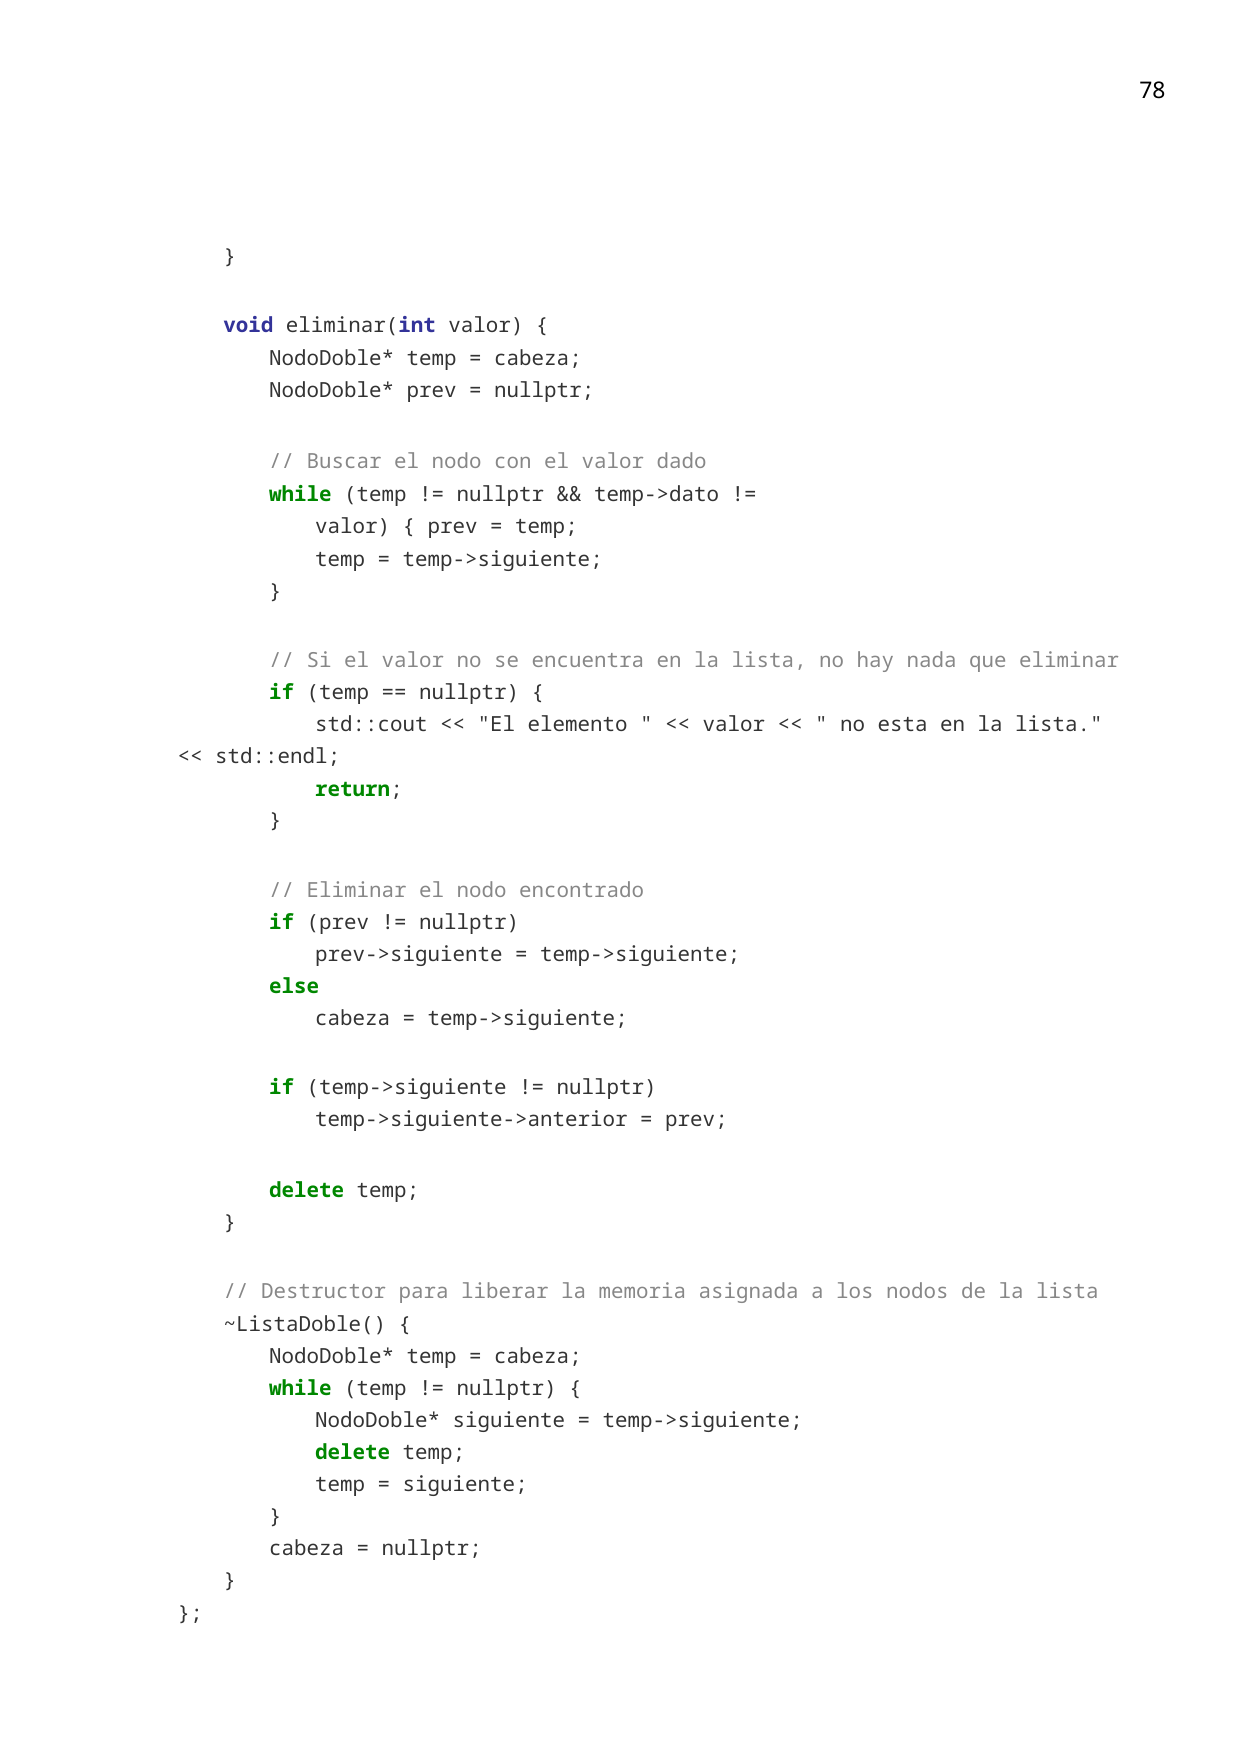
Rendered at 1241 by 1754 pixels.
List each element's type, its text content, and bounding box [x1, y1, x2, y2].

text // Eliminar el nodo encontrado [269, 875, 1165, 903]
text << std::endl; [177, 742, 1165, 770]
text NodoDoble* siguiente = temp->siguiente; [315, 1405, 1165, 1433]
text cabeza = nullptr; [269, 1533, 1165, 1562]
text }; [177, 1598, 1165, 1626]
text ~ListaDoble() { [223, 1309, 1165, 1337]
text // Si el valor no se encuentra en la lista, no hay nada que eliminar [269, 645, 1165, 674]
text while (temp != nullptr && temp->dato != valor) { prev = temp; [269, 479, 821, 540]
text std::cout << "El elemento " << valor << " no esta en la lista." [315, 709, 1165, 738]
text if (temp == nullptr) { [269, 677, 1165, 706]
text cabeza = temp->siguiente; [315, 1003, 1165, 1032]
text } [223, 1566, 1165, 1594]
text } [269, 576, 1165, 604]
text temp->siguiente->anterior = prev; [315, 1104, 1165, 1133]
text delete temp; [315, 1437, 1165, 1466]
text } [223, 1207, 1165, 1235]
text NodoDoble* temp = cabeza; [269, 1341, 1165, 1369]
text temp = temp->siguiente; [315, 544, 1165, 572]
text } [223, 241, 1165, 270]
text void eliminar(int valor) { NodoDoble* temp = cabeza; NodoDoble* prev = nullptr; [223, 310, 617, 404]
text prev->siguiente = temp->siguiente; [315, 939, 1165, 967]
text // Destructor para liberar la memoria asignada a los nodos de la lista [223, 1277, 1165, 1305]
text return; [315, 774, 1165, 802]
text else [269, 971, 1165, 999]
text delete temp; [269, 1175, 1165, 1203]
text } [269, 1501, 1165, 1530]
text temp = siguiente; [315, 1469, 1165, 1498]
text } [269, 806, 1165, 834]
text while (temp != nullptr) { [269, 1373, 1165, 1401]
text if (temp->siguiente != nullptr) [269, 1072, 1165, 1101]
text if (prev != nullptr) [269, 907, 1165, 936]
text // Buscar el nodo con el valor dado [269, 447, 1165, 475]
